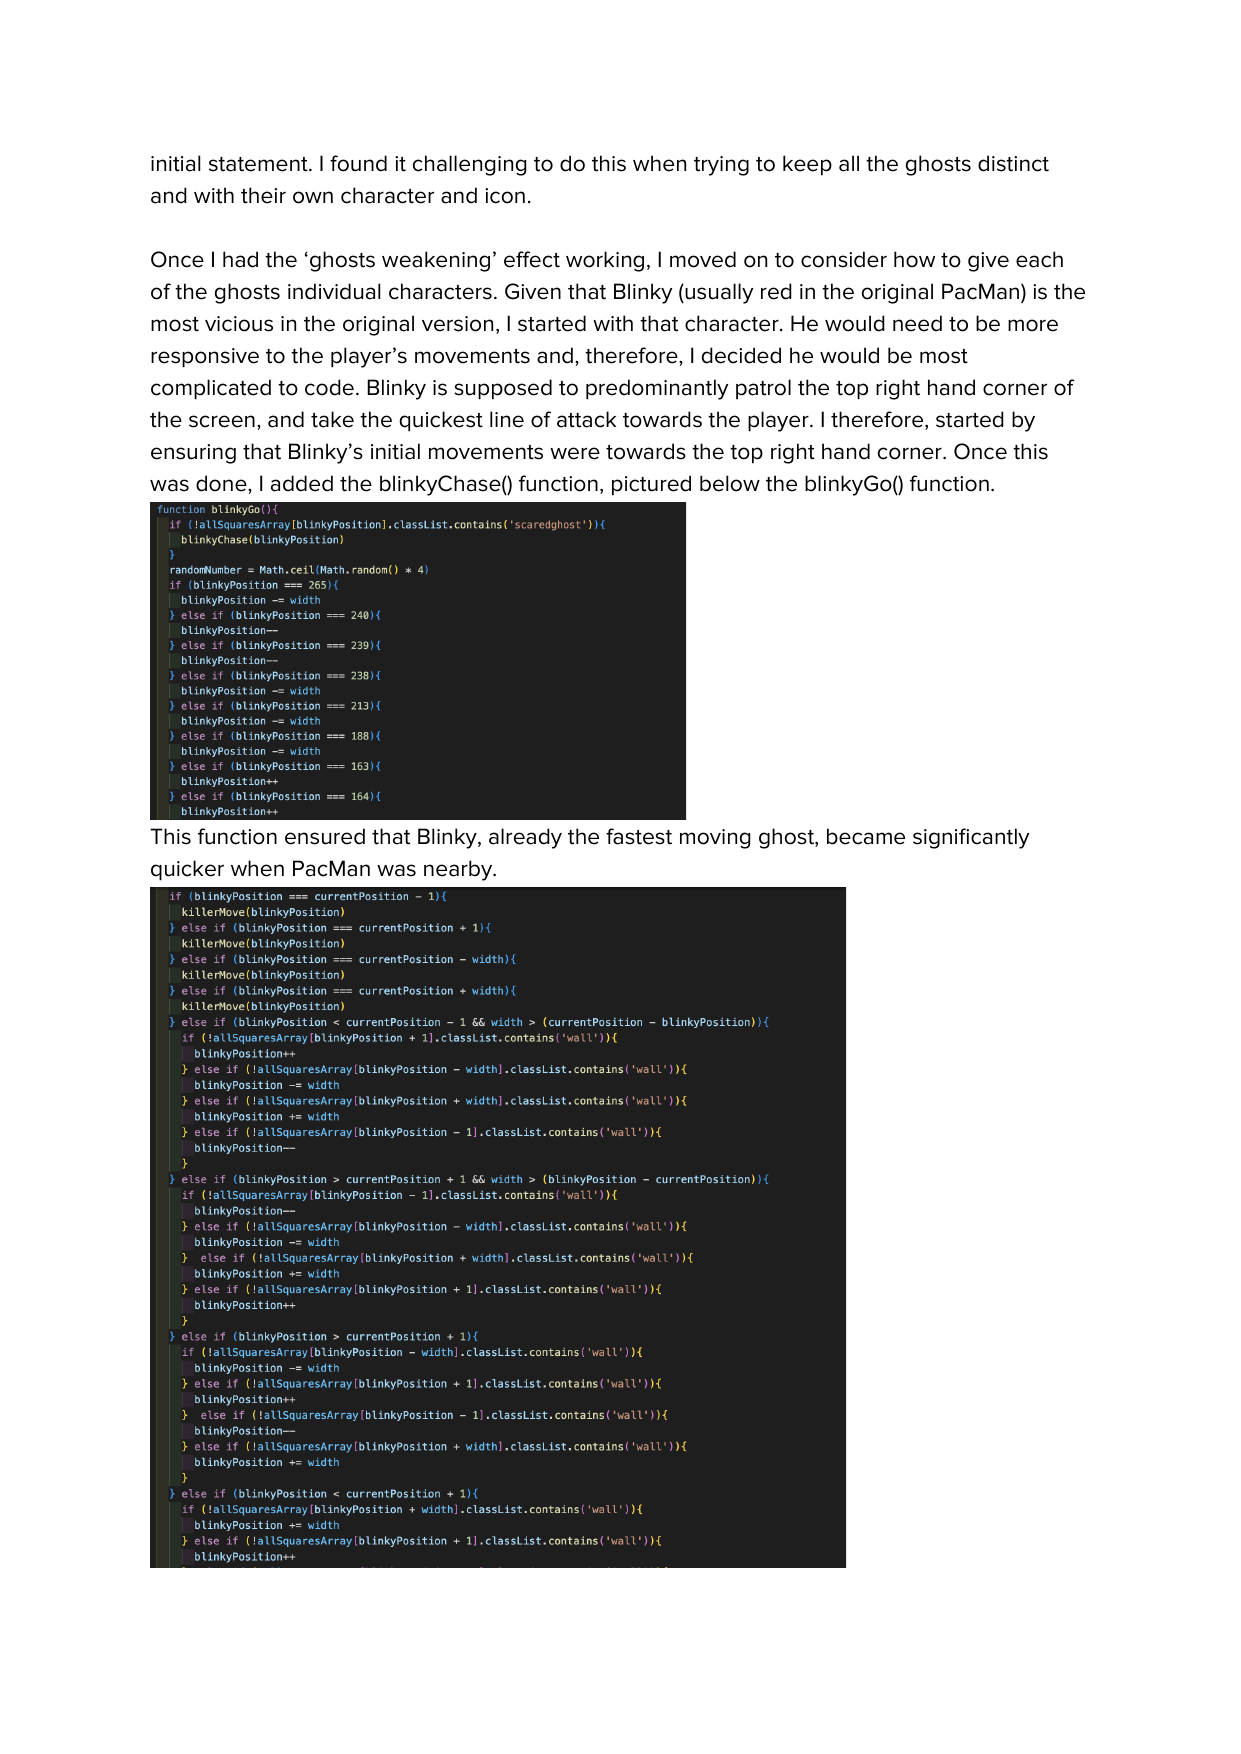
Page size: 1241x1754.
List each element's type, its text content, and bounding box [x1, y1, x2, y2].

picture [150, 887, 847, 1568]
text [150, 150, 1090, 210]
text Once I had the ‘ghosts weakening’ effect working, I moved on to consider how to give each of the ghosts individual characters. Given that Blinky (usually red in the original PacMan) is the most vicious in the original version, I started with that character. He would need to be more responsive to the player’s movements and, therefore, I decided he would be most complicated to code. Blinky is supposed to predominantly patrol the top right hand corner of the screen, and take the quickest line of attack towards the player. I therefore, started by ensuring that Blinky’s initial movements were towards the top right hand corner. Once this was done, I added the blinkyChase() function, pictured below the blinkyGo() function. [150, 246, 1090, 499]
picture [150, 502, 687, 820]
